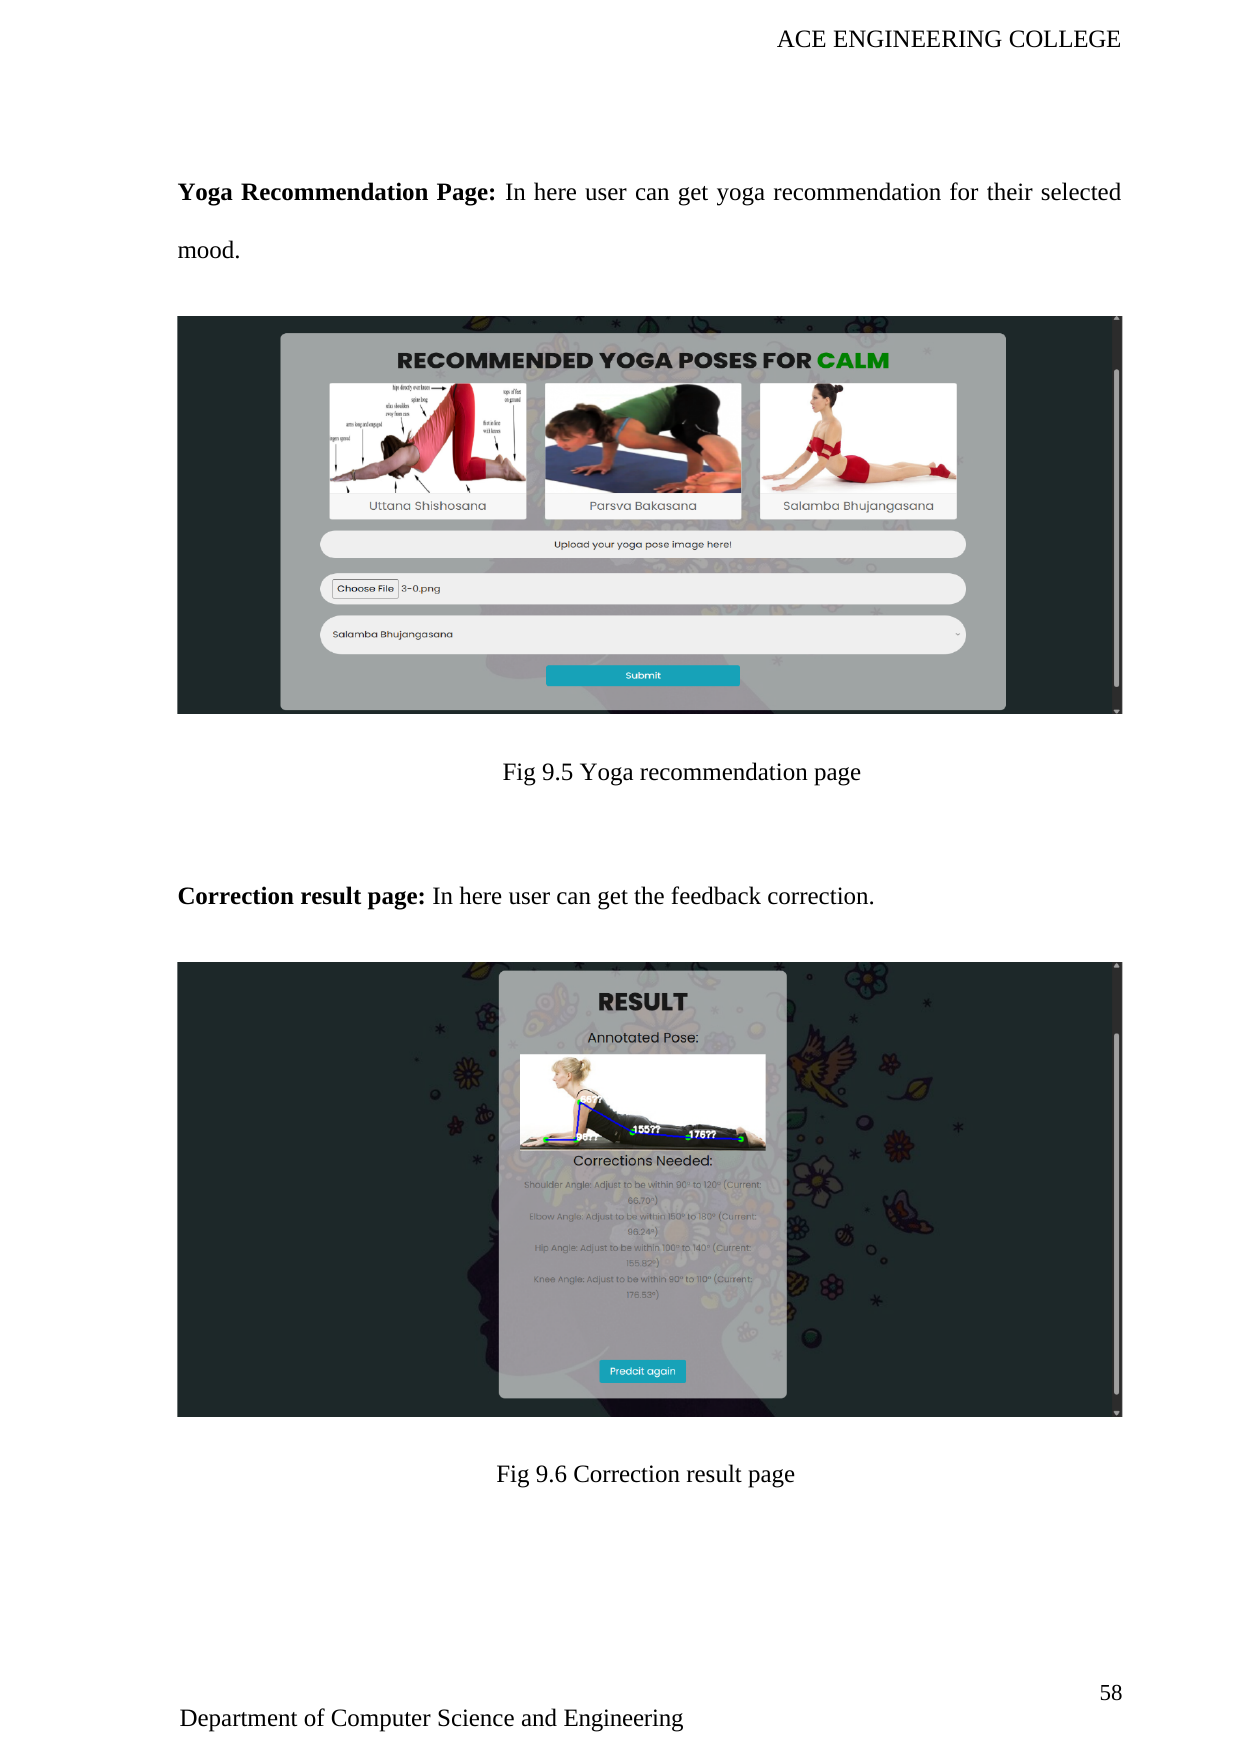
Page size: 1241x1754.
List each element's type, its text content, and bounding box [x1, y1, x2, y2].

subtitle Fig 9.5 Yoga recommendation page [177, 757, 951, 785]
text Yoga Recommendation Page: In here user can get yoga recommendation for their selected mood. [177, 177, 1122, 263]
subtitle Fig 9.6 Correction result page [177, 1459, 951, 1488]
picture [177, 316, 1123, 714]
picture [177, 962, 1123, 1417]
text Correction result page: In here user can get the feedback correction. [177, 881, 1122, 910]
